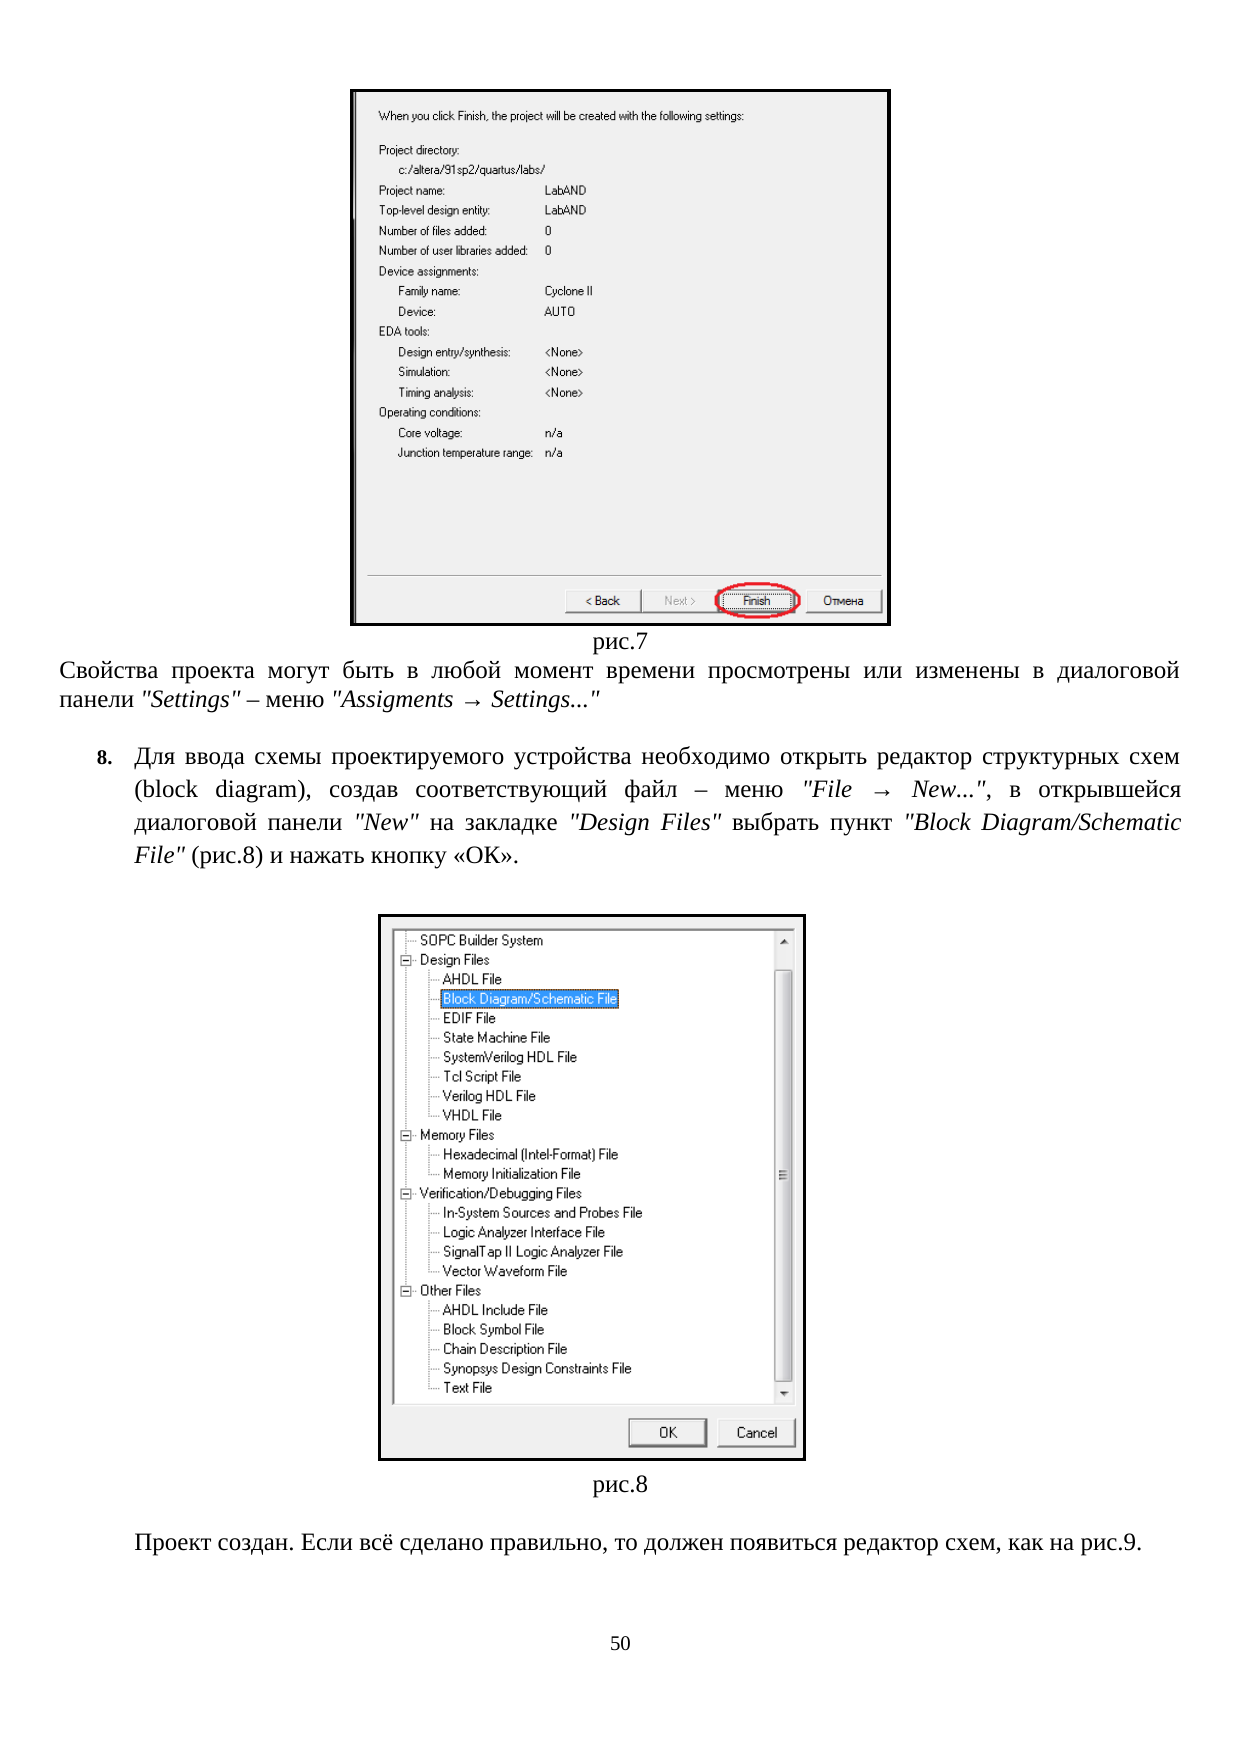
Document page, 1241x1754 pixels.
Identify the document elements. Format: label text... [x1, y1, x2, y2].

picture [353, 92, 887, 623]
text Свойства проекта могут быть в любой момент времени просмотрены или изменены в диалоговой панели "Settings" – меню "Assigments → Settings..." [59, 655, 1181, 712]
text Проект создан. Если всё сделано правильно, то должен появиться редактор схем, как на рис.9. [59, 1527, 1181, 1555]
text рис.8 [59, 1469, 1181, 1498]
text рис.7 [59, 626, 1181, 655]
list Для ввода схемы проектируемого устройства необходимо открыть редактор структурных схем (block diagram), создав соответствующий файл – меню "File → New...", в открывшейся диалоговой панели "New" на закладке "Design Files" выбрать пункт "Block Diagram/Schematic File" (рис.8) и нажать кнопку «ОК». [97, 741, 1181, 869]
picture [381, 917, 803, 1458]
